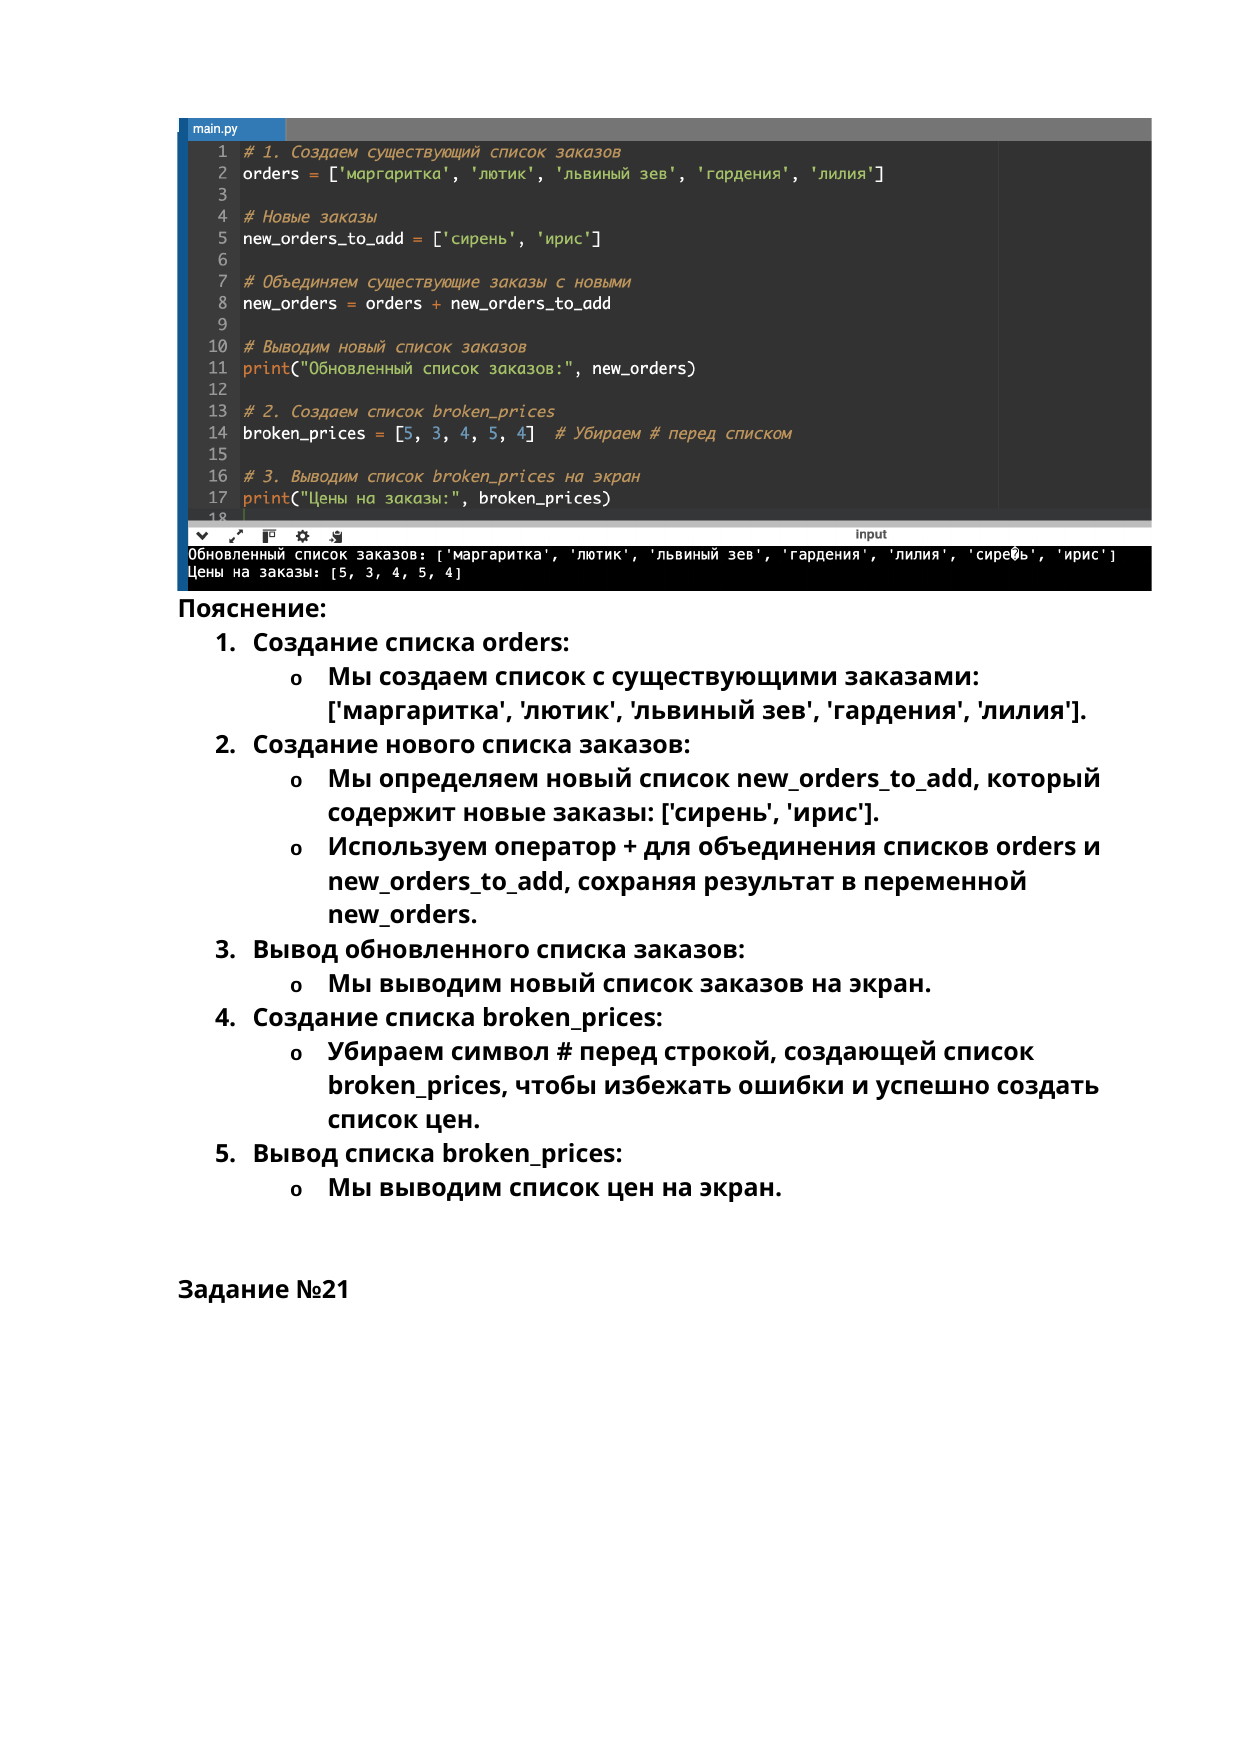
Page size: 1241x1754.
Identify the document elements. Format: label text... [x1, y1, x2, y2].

list Создание списка broken_prices: [215, 999, 1152, 1033]
list Убираем символ # перед строкой, создающей список broken_prices, чтобы избежать ошибки и успешно создать список цен. [290, 1033, 1152, 1136]
list Вывод списка broken_prices: [215, 1136, 1152, 1170]
text Задание №21 [177, 1272, 1152, 1306]
list Мы выводим новый список заказов на экран. [290, 965, 1152, 999]
list Мы создаем список с существующими заказами: ['маргаритка', 'лютик', 'львиный зев', 'гардения', 'лилия']. [290, 659, 1152, 727]
text Пояснение: [177, 591, 1152, 625]
picture [177, 118, 1152, 591]
list Создание нового списка заказов: [215, 727, 1152, 761]
list Мы определяем новый список new_orders_to_add, который содержит новые заказы: ['сирень', 'ирис']. [290, 761, 1152, 829]
list Мы выводим список цен на экран. [290, 1170, 1152, 1204]
list Вывод обновленного списка заказов: [215, 931, 1152, 965]
list Создание списка orders: [215, 625, 1152, 659]
list Используем оператор + для объединения списков orders и new_orders_to_add, сохраняя результат в переменной new_orders. [290, 829, 1152, 931]
